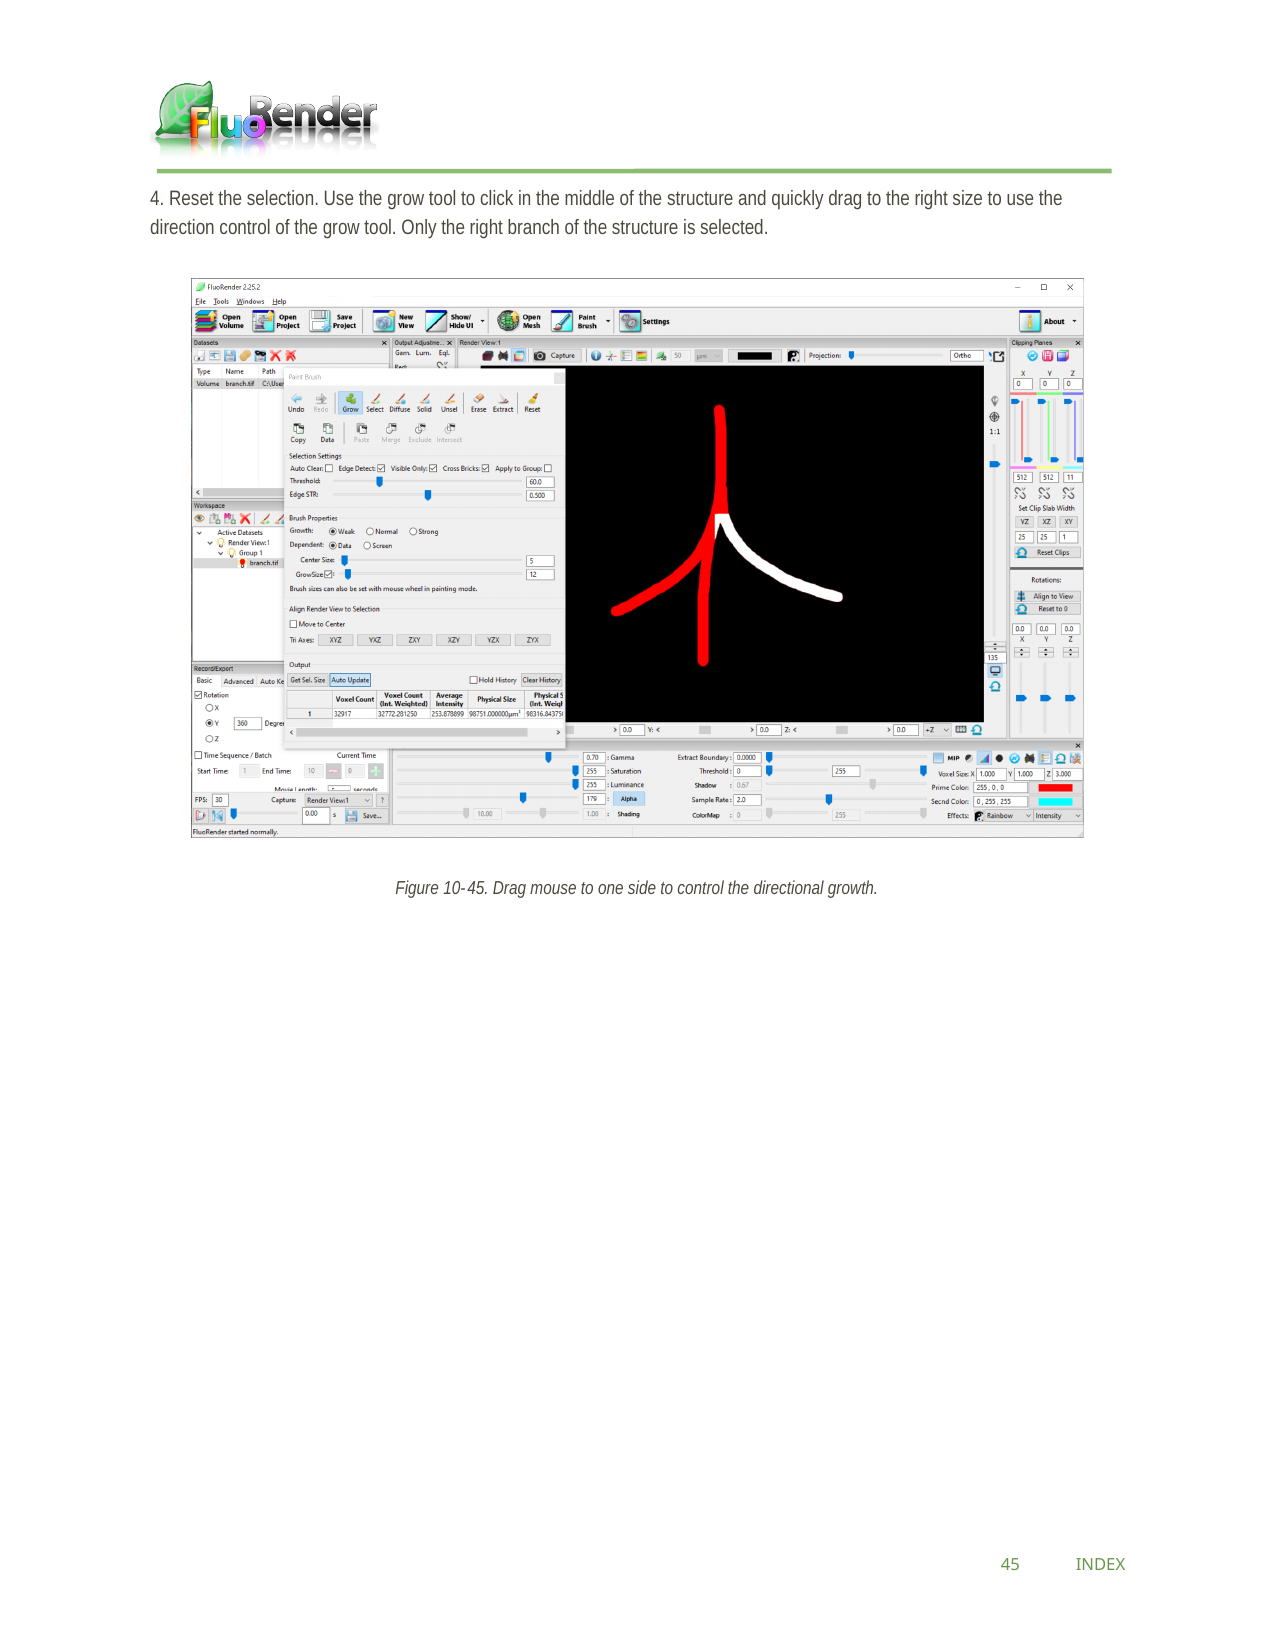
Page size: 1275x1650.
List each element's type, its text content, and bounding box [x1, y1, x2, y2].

text 4. Reset the selection. Use the grow tool to click in the middle of the structure and quickly drag to the right size to use the direction control of the grow tool. Only the right branch of the structure is selected. [150, 185, 1125, 239]
picture [150, 75, 379, 162]
picture [191, 278, 1084, 838]
